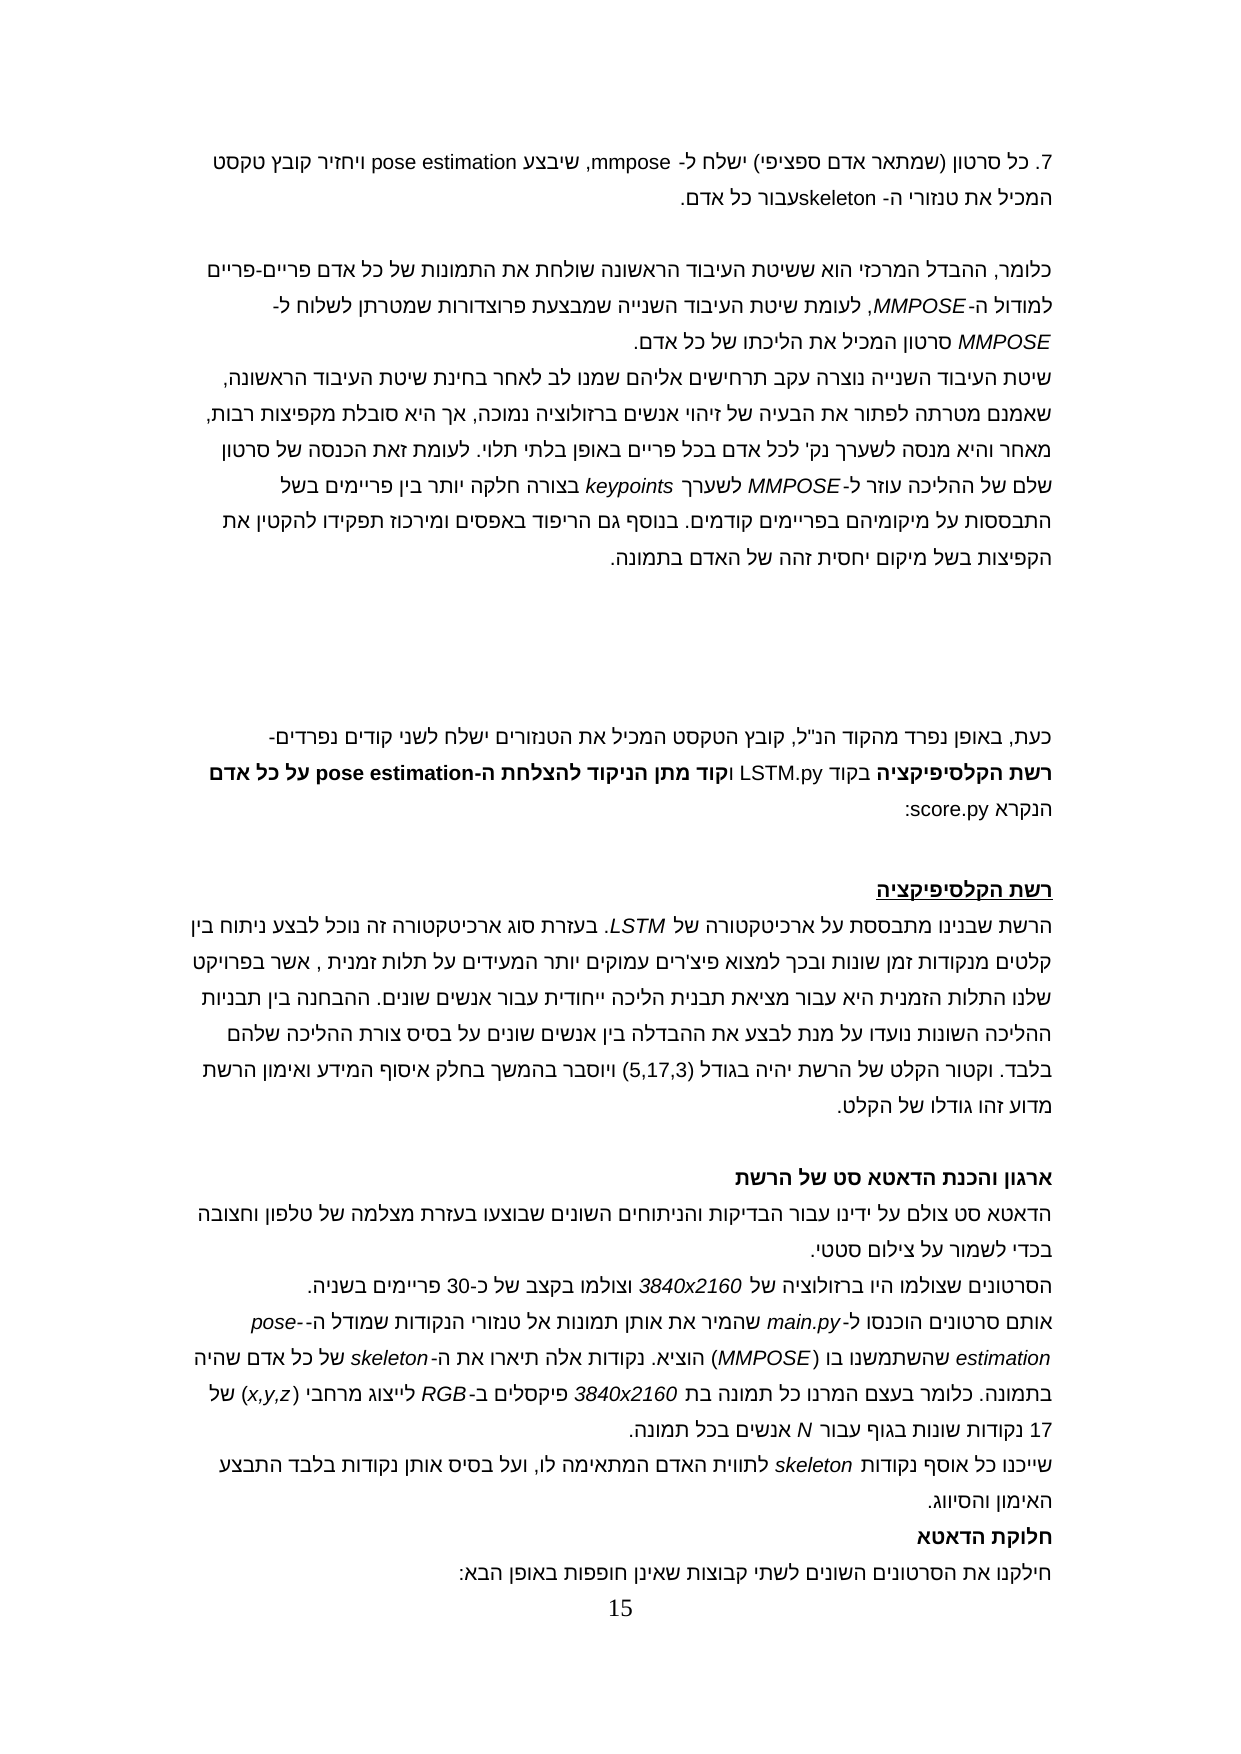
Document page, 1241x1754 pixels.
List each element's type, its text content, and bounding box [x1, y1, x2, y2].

text שיטת העיבוד השנייה נוצרה עקב תרחישים אליהם שמנו לב לאחר בחינת שיטת העיבוד הראשונה, שאמנם מטרתה לפתור את הבעיה של זיהוי אנשים ברזולוציה נמוכה, אך היא סובלת מקפיצות רבות, מאחר והיא מנסה לשערך נק' לכל אדם בכל פריים באופן בלתי תלוי. לעומת זאת הכנסה של סרטון שלם של ההליכה עוזר ל-MMPOSE לשערך keypoints בצורה חלקה יותר בין פריימים בשל התבססות על מיקומיהם בפריימים קודמים. בנוסף גם הריפוד באפסים ומירכוז תפקידו להקטין את הקפיצות בשל מיקום יחסית זהה של האדם בתמונה. [187, 366, 1053, 569]
text כלומר, ההבדל המרכזי הוא ששיטת העיבוד הראשונה שולחת את התמונות של כל אדם פריים-פריים למודול ה-MMPOSE, לעומת שיטת העיבוד השנייה שמבצעת פרוצדורות שמטרתן לשלוח ל-MMPOSE סרטון המכיל את הליכתו של כל אדם. [187, 258, 1053, 354]
text חלוקת הדאטא [187, 1525, 1053, 1549]
text חילקנו את הסרטונים השונים לשתי קבוצות שאינן חופפות באופן הבא: [187, 1561, 1053, 1585]
text רשת הקלסיפיקציה הרשת שבנינו מתבססת על ארכיטקטורה של LSTM. בעזרת סוג ארכיטקטורה זה נוכל לבצע ניתוח בין קלטים מנקודות זמן שונות ובכך למצוא פיצ'רים עמוקים יותר המעידים על תלות זמנית , אשר בפרויקט שלנו התלות הזמנית היא עבור מציאת תבנית הליכה ייחודית עבור אנשים שונים. ההבחנה בין תבניות ההליכה השונות נועדו על מנת לבצע את ההבדלה בין אנשים שונים על בסיס צורת ההליכה שלהם בלבד. וקטור הקלט של הרשת יהיה בגודל (5,17,3) ויוסבר בהמשך בחלק איסוף המידע ואימון הרשת מדוע זהו גודלו של הקלט. [187, 878, 1053, 1118]
text אותם סרטונים הוכנסו ל-main.py שהמיר את אותן תמונות אל טנזורי הנקודות שמודל ה-pose-estimation שהשתמשנו בו (MMPOSE) הוציא. נקודות אלה תיארו את ה-skeleton של כל אדם שהיה בתמונה. כלומר בעצם המרנו כל תמונה בת 3840x2160 פיקסלים ב-RGB לייצוג מרחבי (x,y,z) של 17 נקודות שונות בגוף עבור N אנשים בכל תמונה. שייכנו כל אוסף נקודות skeleton לתווית האדם המתאימה לו, ועל בסיס אותן נקודות בלבד התבצע האימון והסיווג. [187, 1309, 1053, 1513]
text 7. כל סרטון (שמתאר אדם ספציפי) ישלח ל- mmpose, שיבצע pose estimation ויחזיר קובץ טקסט המכיל את טנזורי ה- skeletonעבור כל אדם. [187, 150, 1053, 210]
text ארגון והכנת הדאטא סט של הרשת [187, 1166, 1053, 1190]
text כעת, באופן נפרד מהקוד הנ"ל, קובץ הטקסט המכיל את הטנזורים ישלח לשני קודים נפרדים- רשת הקלסיפיקציה בקוד LSTM.py וקוד מתן הניקוד להצלחת ה-pose estimation על כל אדם הנקרא score.py: [187, 725, 1053, 864]
text הדאטא סט צולם על ידינו עבור הבדיקות והניתוחים השונים שבוצעו בעזרת מצלמה של טלפון וחצובה בכדי לשמור על צילום סטטי. [187, 1202, 1053, 1262]
text הסרטונים שצולמו היו ברזולוציה של 3840x2160 וצולמו בקצב של כ-30 פריימים בשניה. [187, 1274, 1053, 1298]
